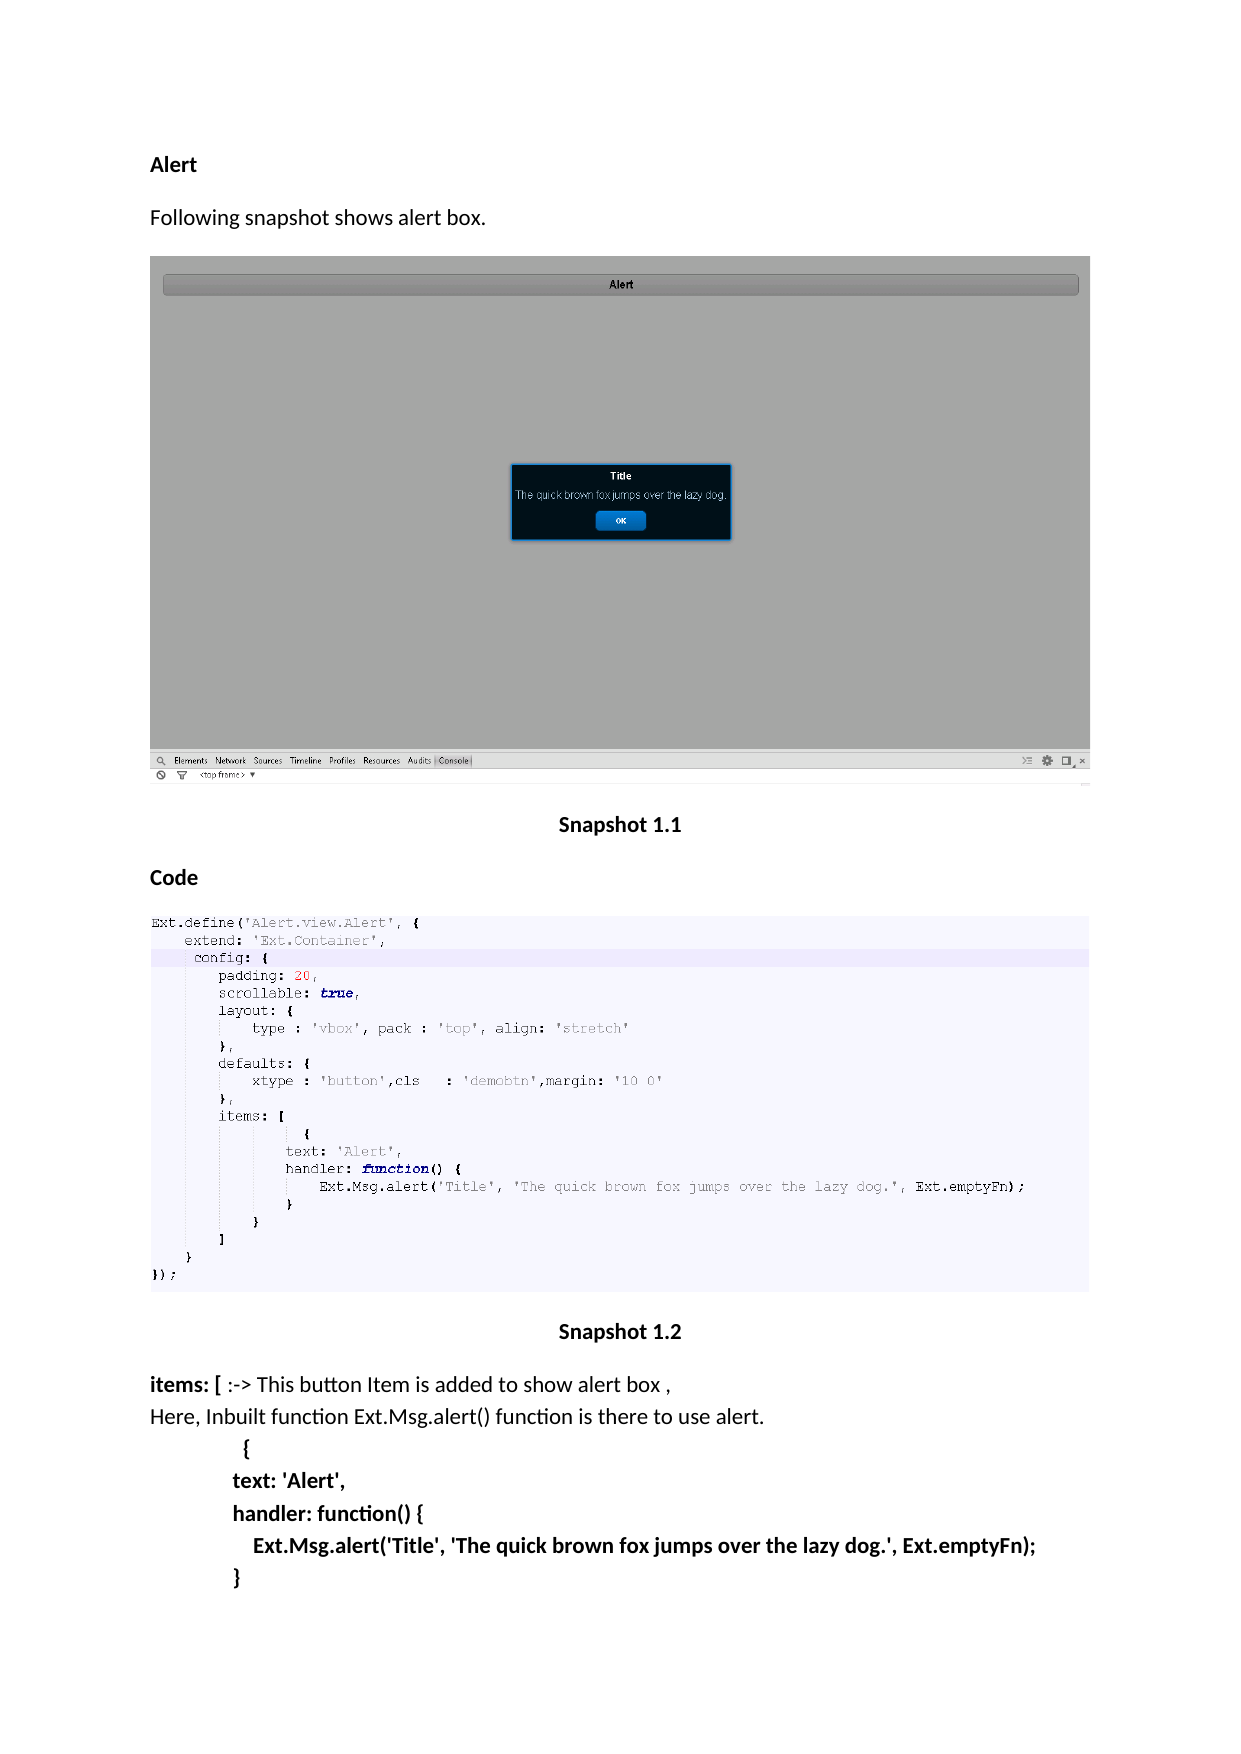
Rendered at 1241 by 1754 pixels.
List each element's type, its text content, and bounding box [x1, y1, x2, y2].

text Alert [150, 150, 1090, 178]
text Ext.Msg.alert('Title', 'The quick brown fox jumps over the lazy dog.', Ext.emptyFn); [150, 1531, 1090, 1559]
text { [150, 1434, 1090, 1462]
text Snapshot 1.1 [150, 810, 1090, 838]
text Here, Inbuilt function Ext.Msg.alert() function is there to use alert. [150, 1402, 1090, 1430]
text items: [ :-> This button Item is added to show alert box , [150, 1370, 1090, 1398]
picture [150, 256, 1091, 786]
picture [150, 916, 1090, 1292]
text Following snapshot shows alert box. [150, 203, 1090, 231]
text Snapshot 1.2 [150, 1317, 1090, 1345]
text Code [150, 863, 1090, 891]
text handler: function() { [150, 1499, 1090, 1527]
text text: 'Alert', [150, 1467, 1090, 1495]
text } [150, 1563, 1090, 1591]
